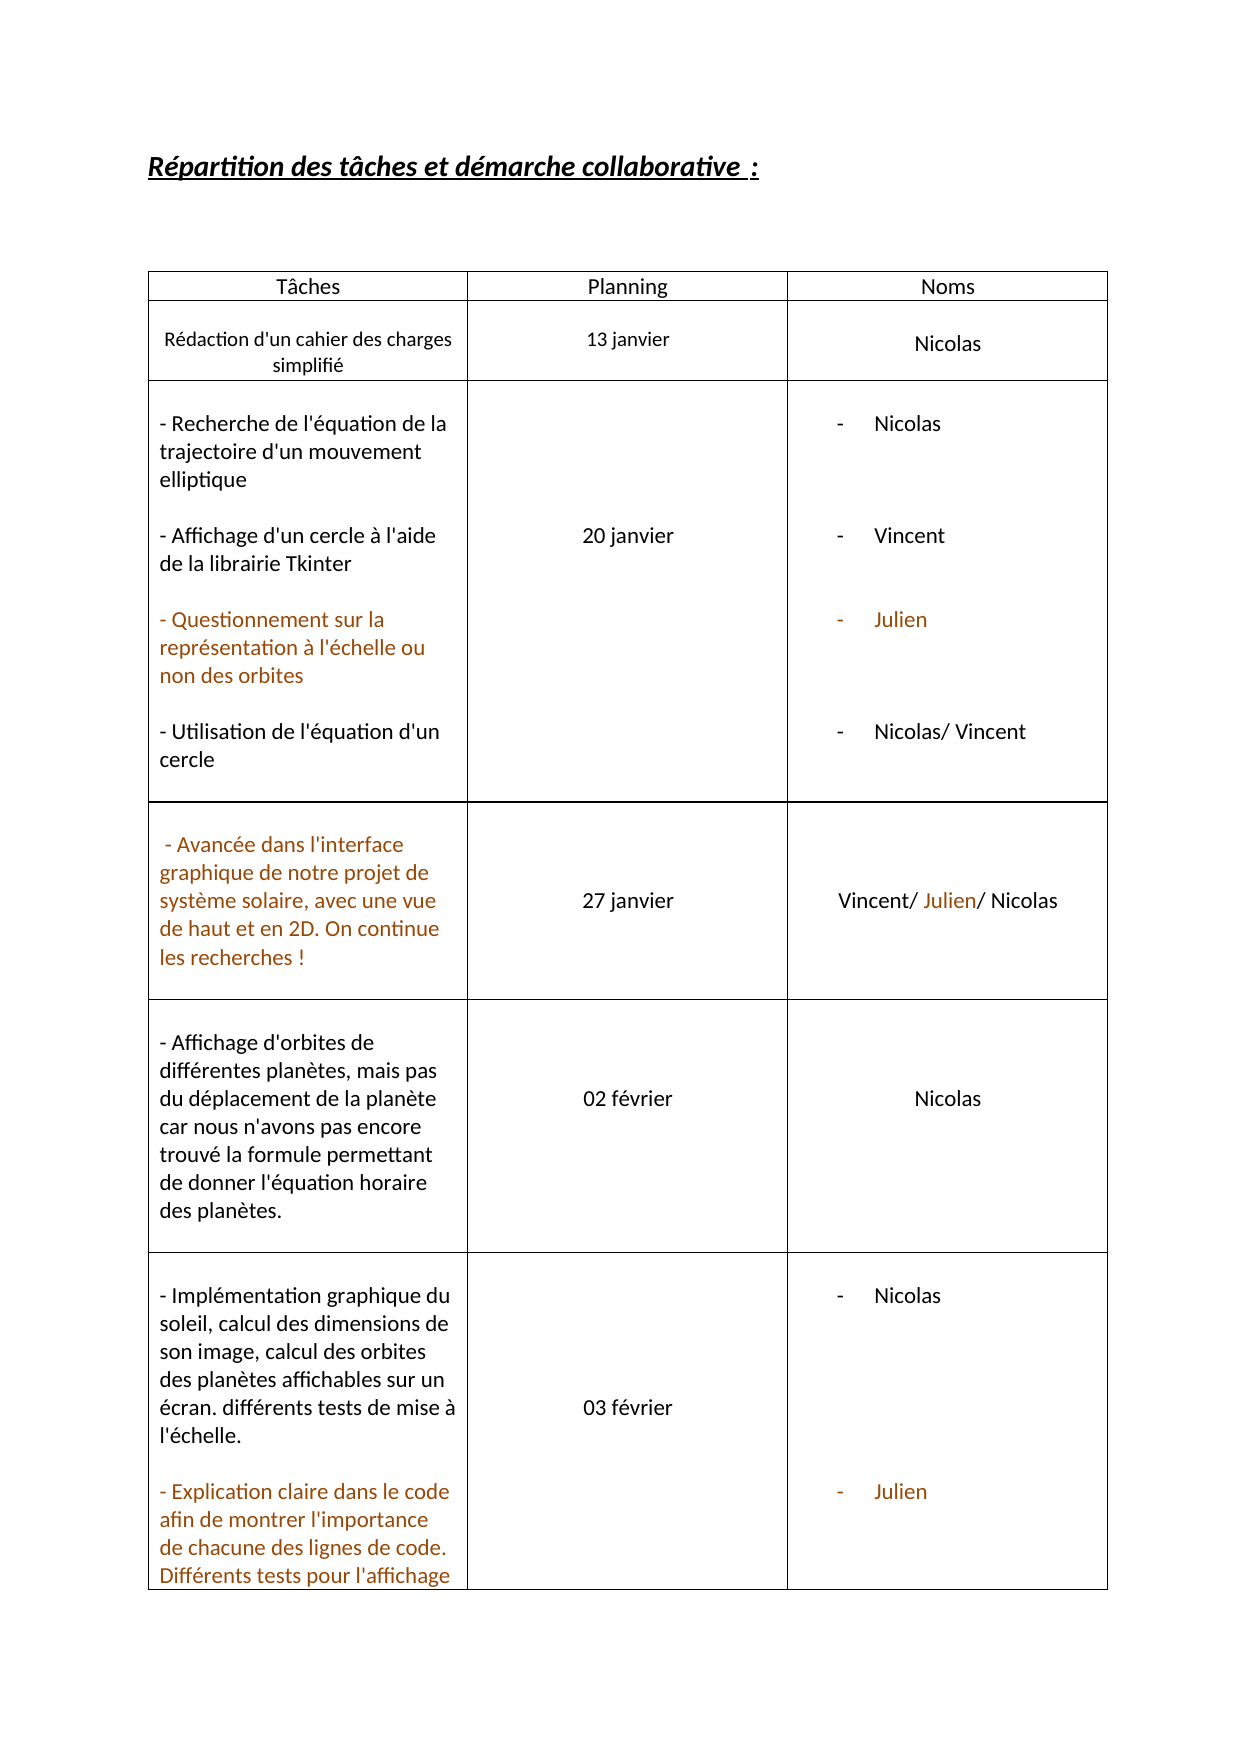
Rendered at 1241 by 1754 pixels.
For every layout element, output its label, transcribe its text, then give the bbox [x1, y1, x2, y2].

table_cell - Recherche de l'équation de la trajectoire d'un mouvement elliptique - Affichage d'un cercle à l'aide de la librairie Tkinter - Questionnement sur la représentation à l'échelle ou non des orbites - Utilisation de l'équation d'un cercle [149, 381, 467, 801]
table_header Planning [468, 272, 787, 300]
table_cell Nicolas Vincent Julien Nicolas/ Vincent [788, 381, 1107, 801]
table_cell 02 février [468, 1000, 787, 1252]
table_cell Nicolas [788, 301, 1107, 380]
table_cell 27 janvier [468, 803, 787, 999]
table_header Noms [788, 272, 1107, 300]
text Répartition des tâches et démarche collaborative : [148, 148, 1093, 183]
table_cell 20 janvier [468, 381, 787, 801]
table_cell 03 février [468, 1253, 787, 1589]
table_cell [149, 1253, 467, 1589]
table_cell Rédaction d'un cahier des charges simplifié [149, 301, 467, 380]
table_header Tâches [149, 272, 467, 300]
table_cell - Affichage d'orbites de différentes planètes, mais pas du déplacement de la planète car nous n'avons pas encore trouvé la formule permettant de donner l'équation horaire des planètes. [149, 1000, 467, 1252]
table_cell - Avancée dans l'interface graphique de notre projet de système solaire, avec une vue de haut et en 2D. On continue les recherches ! [149, 803, 467, 999]
table_cell Nicolas Julien [788, 1253, 1107, 1589]
table_cell 13 janvier [468, 301, 787, 380]
table_cell Vincent/ Julien/ Nicolas [788, 803, 1107, 999]
table_cell Nicolas [788, 1000, 1107, 1252]
